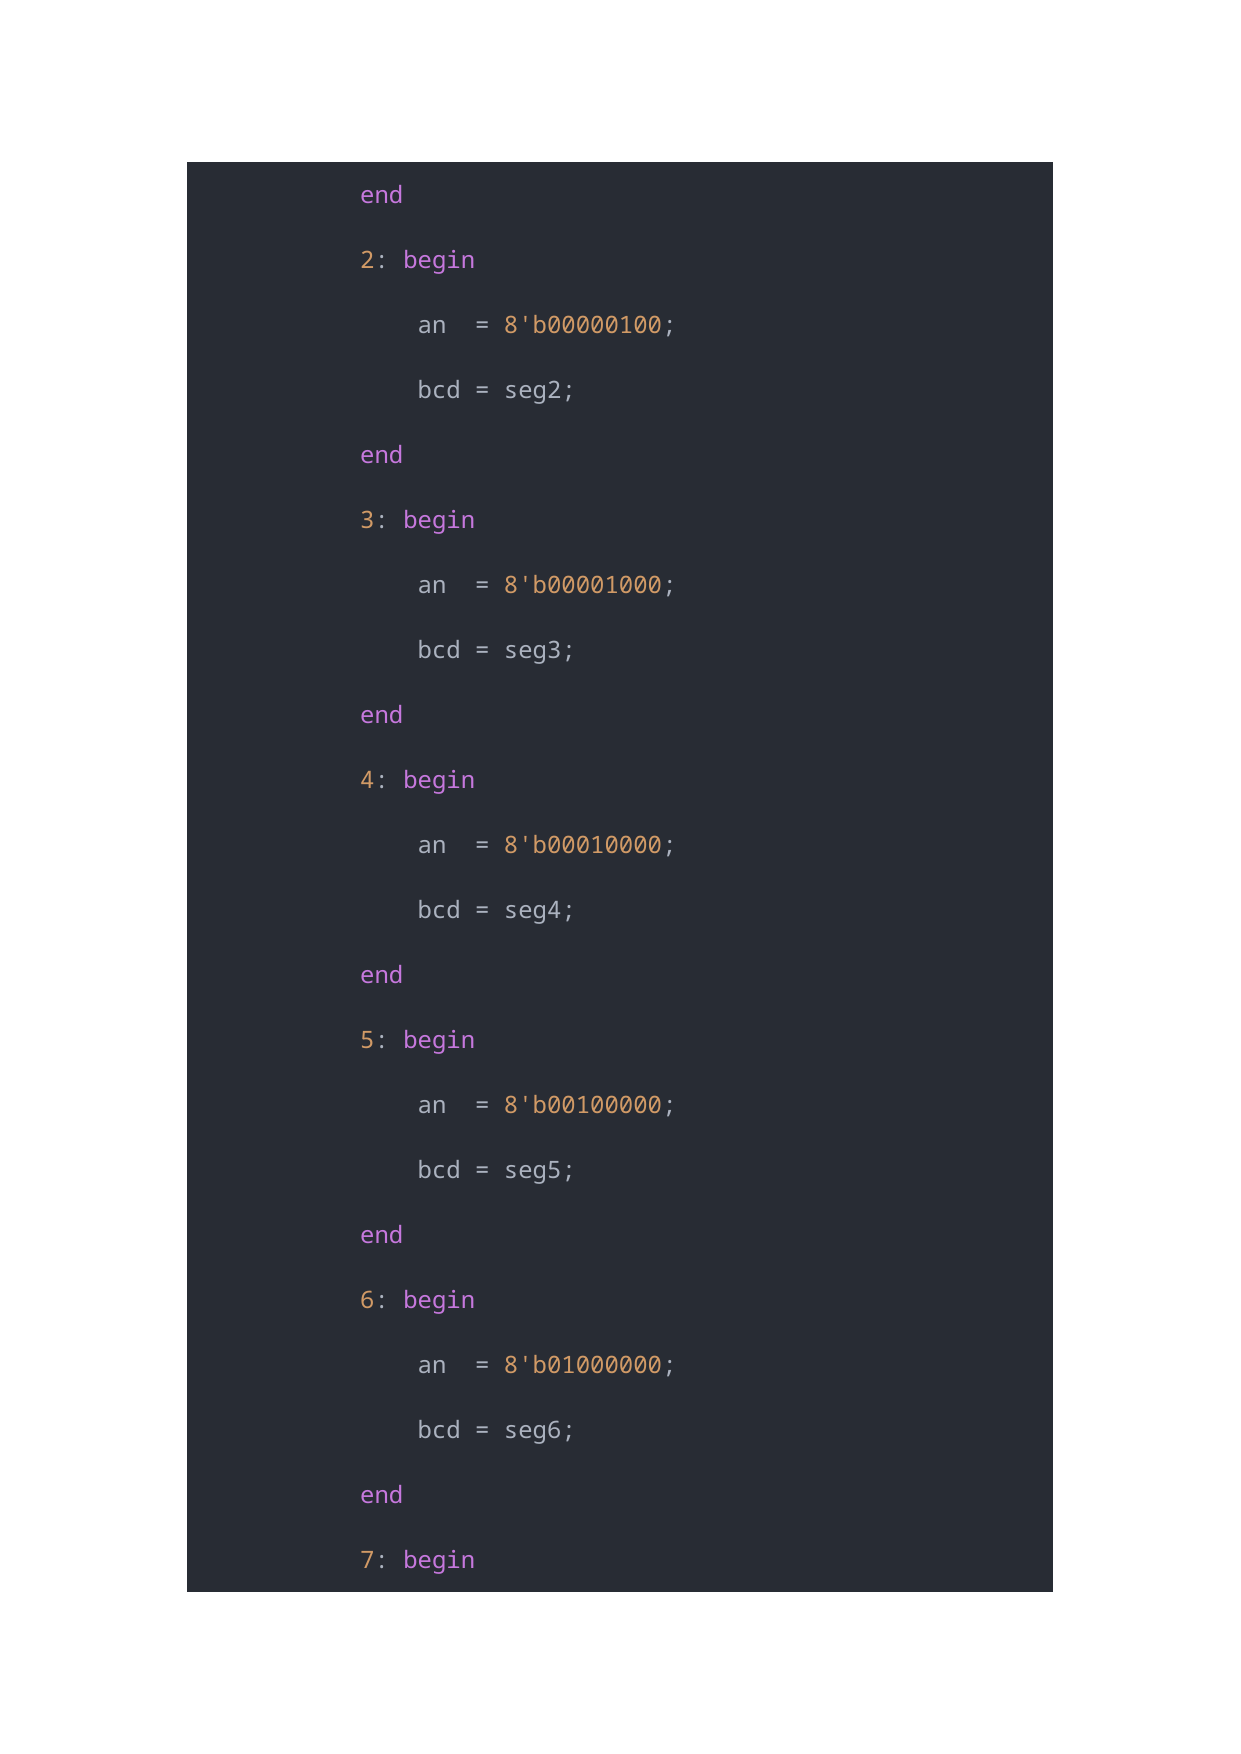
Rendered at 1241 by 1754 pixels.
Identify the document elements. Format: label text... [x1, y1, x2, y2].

text 2: begin [187, 227, 1053, 292]
text end [187, 1202, 1053, 1267]
text an = 8'b00001000; [187, 552, 1053, 617]
text end [187, 422, 1053, 487]
text end [187, 162, 1053, 227]
text an = 8'b00000100; [187, 292, 1053, 357]
text bcd = seg2; [187, 357, 1053, 422]
text 6: begin [187, 1267, 1053, 1332]
text 4: begin [187, 747, 1053, 812]
text bcd = seg3; [187, 617, 1053, 682]
text an = 8'b01000000; [187, 1332, 1053, 1397]
text an = 8'b00010000; [187, 812, 1053, 877]
text bcd = seg4; [187, 877, 1053, 942]
text 3: begin [187, 487, 1053, 552]
text end [187, 1462, 1053, 1527]
text an = 8'b00100000; [187, 1072, 1053, 1137]
text bcd = seg5; [187, 1137, 1053, 1202]
text 7: begin [187, 1527, 1053, 1592]
text 5: begin [187, 1007, 1053, 1072]
text end [187, 682, 1053, 747]
text end [187, 942, 1053, 1007]
text bcd = seg6; [187, 1397, 1053, 1462]
